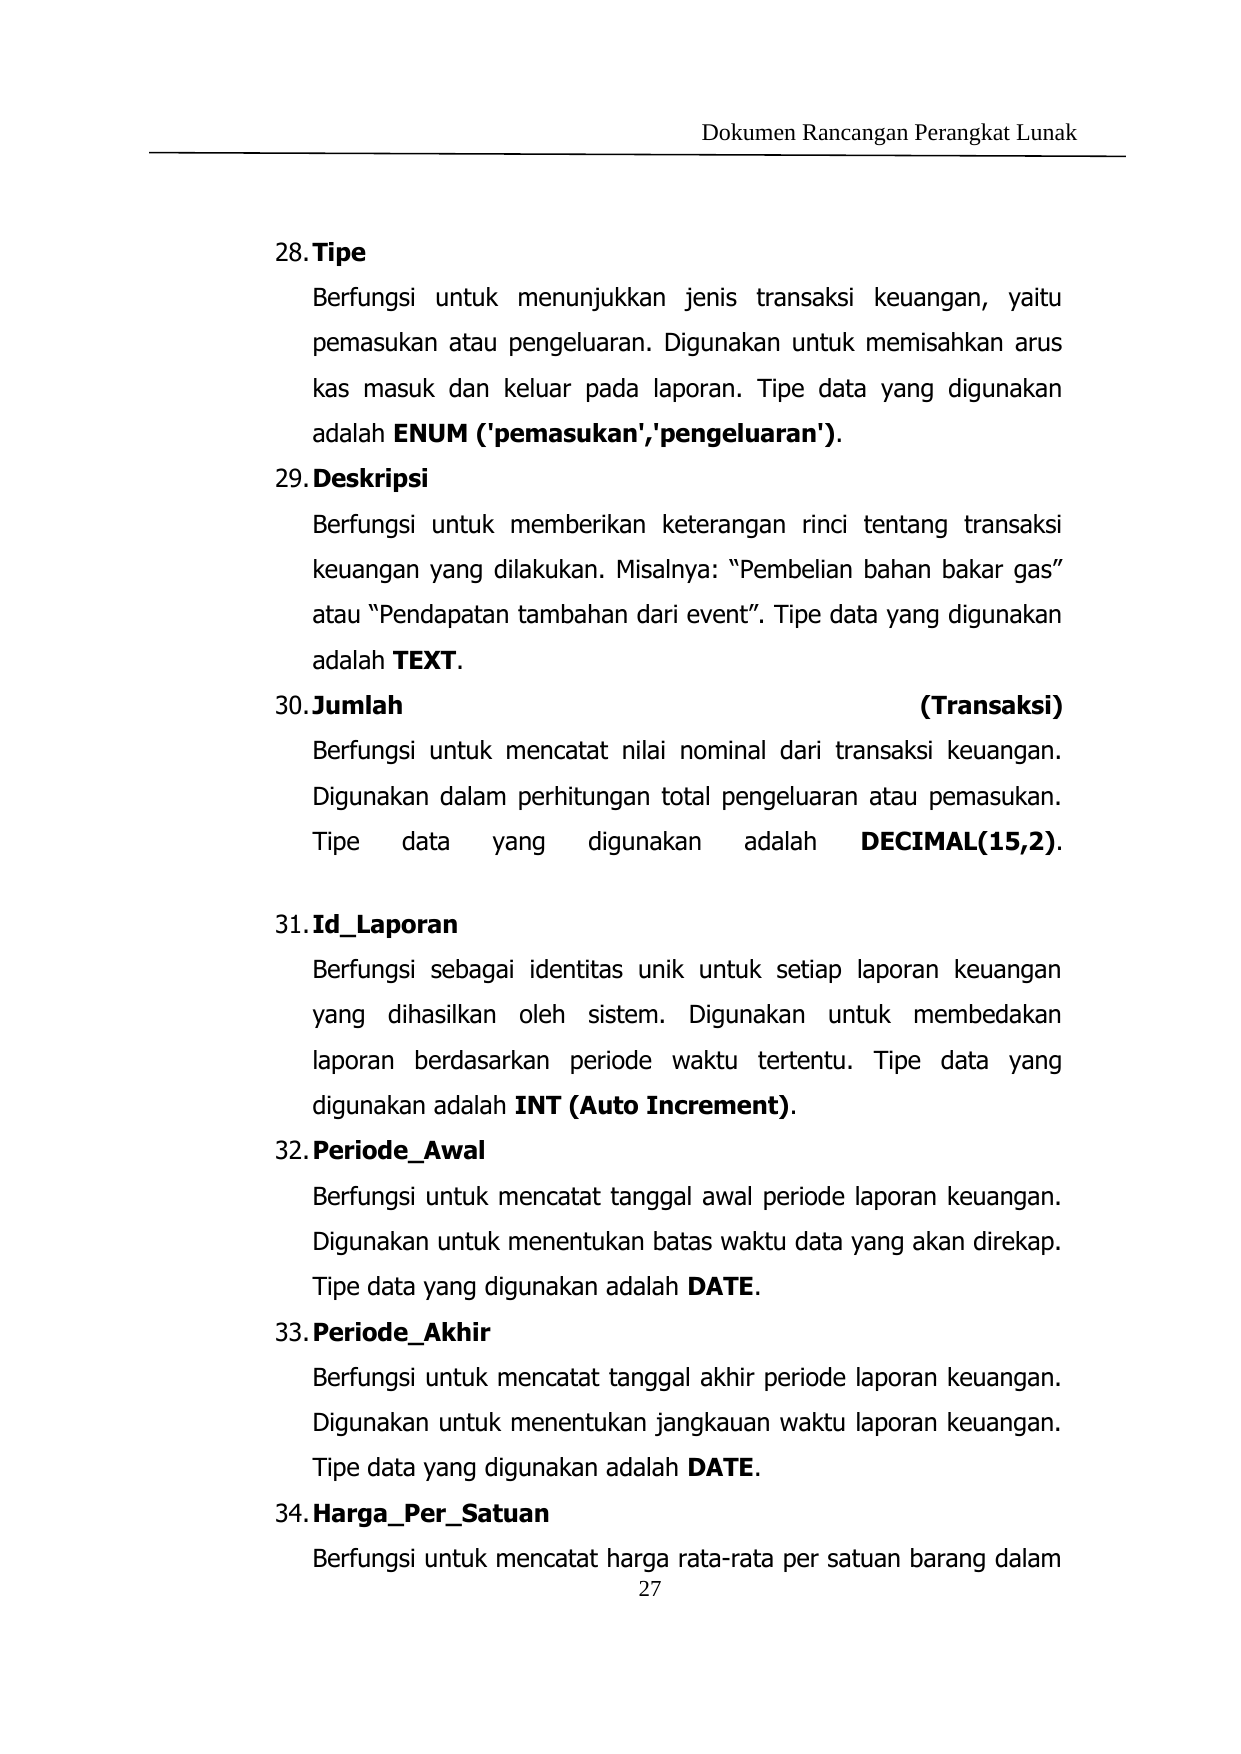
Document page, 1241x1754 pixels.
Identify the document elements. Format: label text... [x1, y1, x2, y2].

list Tipe Berfungsi untuk menunjukkan jenis transaksi keuangan, yaitu pemasukan atau pengeluaran. Digunakan untuk memisahkan arus kas masuk dan keluar pada laporan. Tipe data yang digunakan adalah ENUM ('pemasukan','pengeluaran'). [275, 236, 1063, 448]
list Id_Laporan Berfungsi sebagai identitas unik untuk setiap laporan keuangan yang dihasilkan oleh sistem. Digunakan untuk membedakan laporan berdasarkan periode waktu tertentu. Tipe data yang digunakan adalah INT (Auto Increment). [275, 908, 1063, 1119]
list Deskripsi Berfungsi untuk memberikan keterangan rinci tentang transaksi keuangan yang dilakukan. Misalnya: “Pembelian bahan bakar gas” atau “Pendapatan tambahan dari event”. Tipe data yang digunakan adalah TEXT. [275, 463, 1063, 674]
list Jumlah (Transaksi) Berfungsi untuk mencatat nilai nominal dari transaksi keuangan. Digunakan dalam perhitungan total pengeluaran atau pemasukan. Tipe data yang digunakan adalah DECIMAL(15,2). [275, 689, 1063, 895]
list Periode_Akhir Berfungsi untuk mencatat tanggal akhir periode laporan keuangan. Digunakan untuk menentukan jangkauan waktu laporan keuangan. Tipe data yang digunakan adalah DATE. [275, 1316, 1063, 1482]
list Periode_Awal Berfungsi untuk mencatat tanggal awal periode laporan keuangan. Digunakan untuk menentukan batas waktu data yang akan direkap. Tipe data yang digunakan adalah DATE. [275, 1135, 1063, 1301]
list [275, 1497, 1063, 1573]
